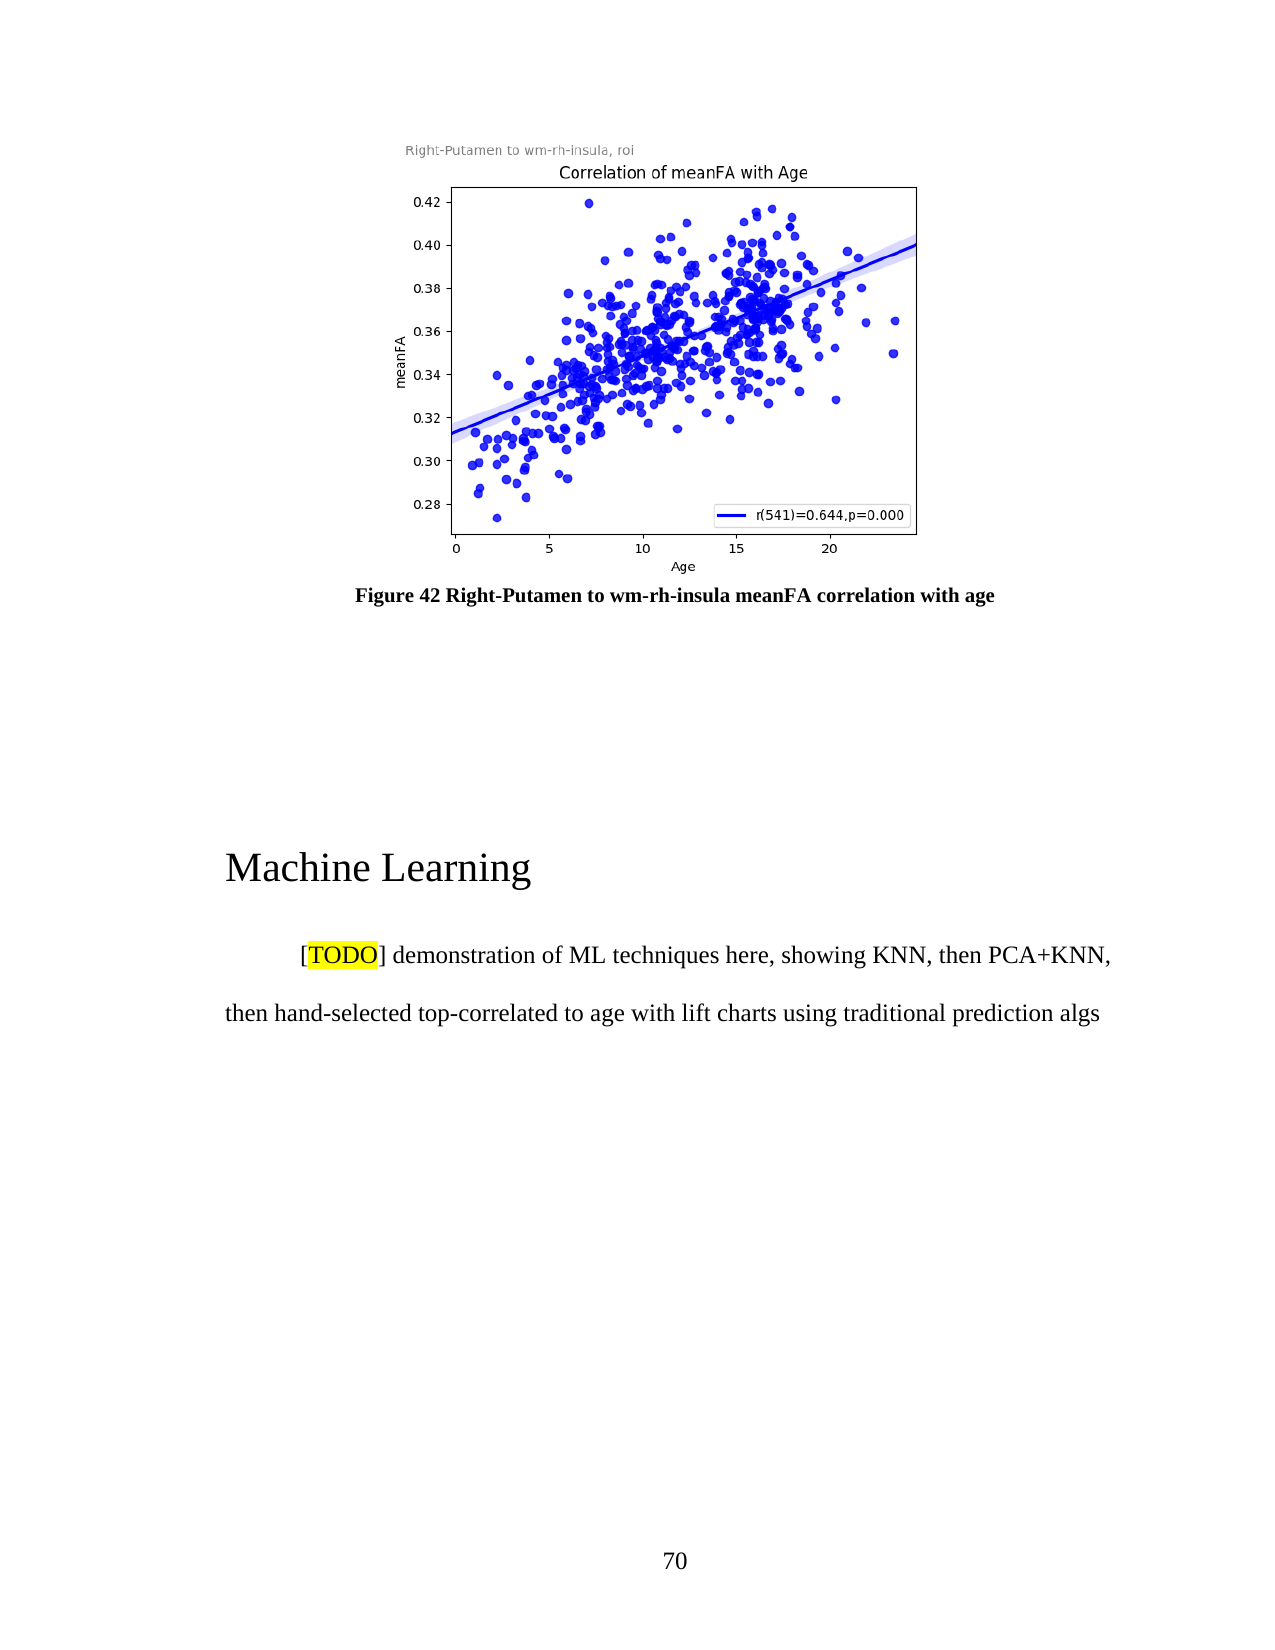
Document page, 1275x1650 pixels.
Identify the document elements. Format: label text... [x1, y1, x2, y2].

text Figure Right-Putamen to wm-rh-insula meanFA correlation with age [225, 583, 1125, 607]
subtitle Machine Learning [225, 843, 1125, 891]
picture [375, 132, 976, 583]
text [TODO] demonstration of ML techniques here, showing KNN, then PCA+KNN, then hand-selected top-correlated to age with lift charts using traditional prediction algs [225, 941, 1125, 1027]
